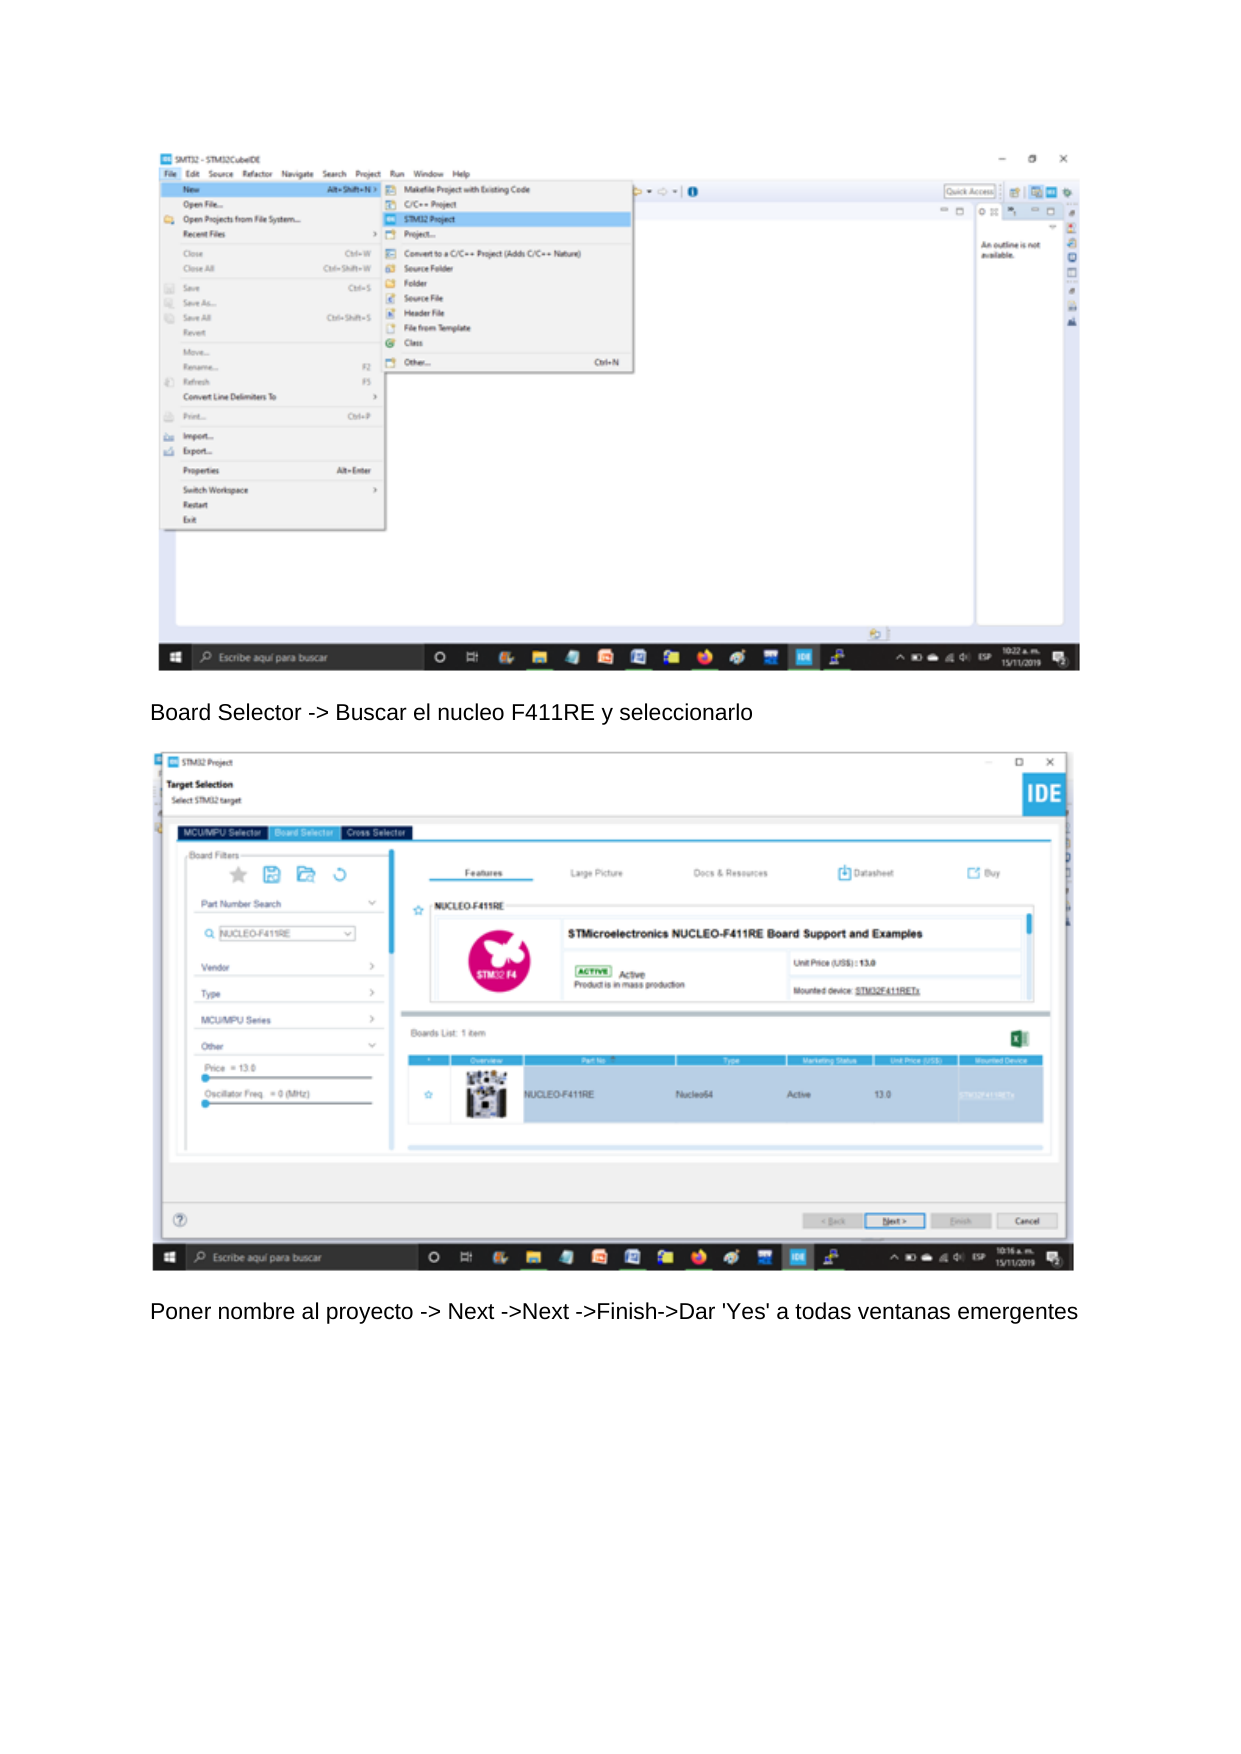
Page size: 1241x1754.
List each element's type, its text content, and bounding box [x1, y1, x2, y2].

picture [150, 749, 1077, 1274]
text Poner nombre al proyecto -> Next ->Next ->Finish->Dar 'Yes' a todas ventanas emergentes [150, 1298, 1090, 1324]
text Board Selector -> Buscar el nucleo F411RE y seleccionarlo [150, 698, 1090, 725]
picture [156, 150, 1083, 674]
